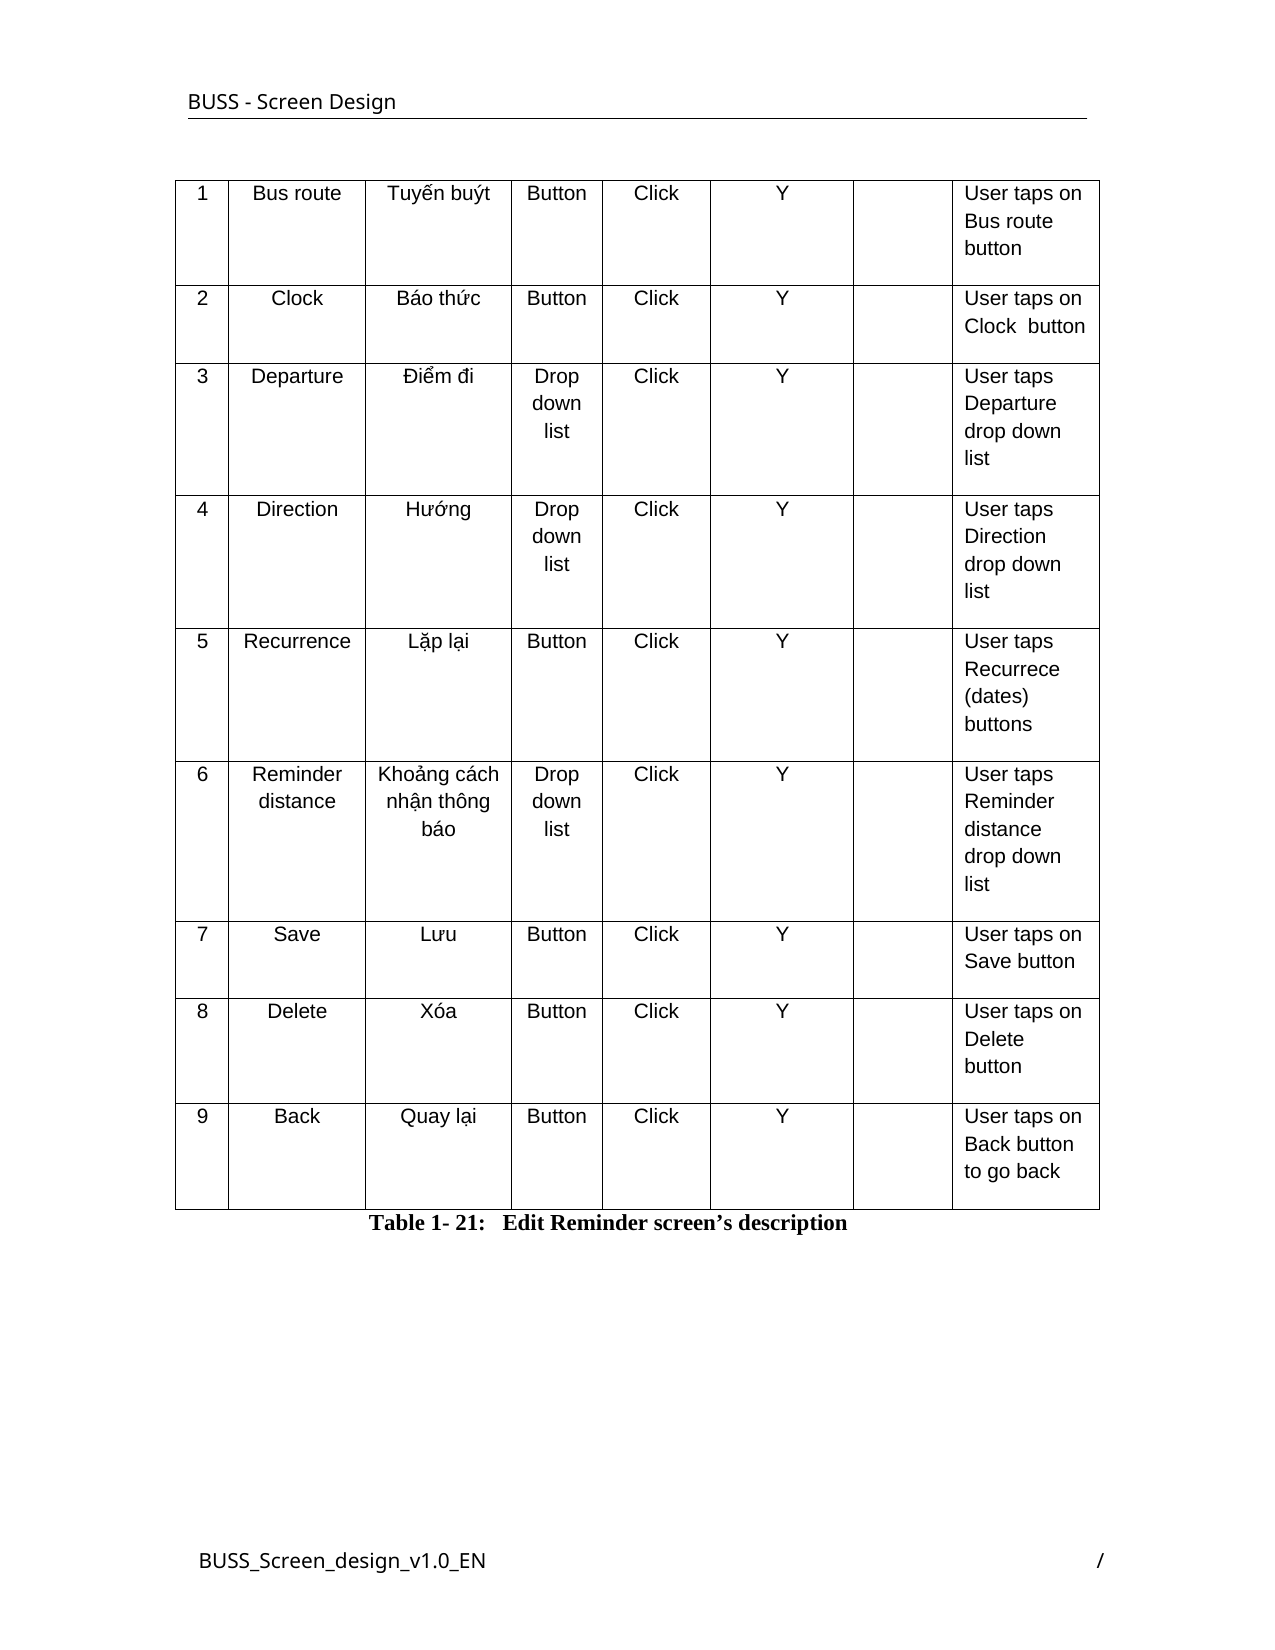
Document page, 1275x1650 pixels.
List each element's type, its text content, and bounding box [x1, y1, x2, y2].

table_cell Lặp lại [366, 629, 511, 761]
table_cell Click [603, 762, 710, 921]
table_cell Báo thức [366, 286, 511, 363]
table_cell User taps Recurrece (dates) buttons [953, 629, 1099, 761]
table_cell Y [711, 181, 853, 285]
table_cell Click [603, 496, 710, 628]
table_cell User taps Direction drop down list [953, 496, 1099, 628]
table_cell Bus route [229, 181, 365, 285]
table_cell User taps on Save button [953, 922, 1099, 998]
table_cell [854, 286, 952, 363]
table_cell Click [603, 286, 710, 363]
table_cell User taps Reminder distance drop down list [953, 762, 1099, 921]
table_cell User taps on Bus route button [953, 181, 1099, 285]
table_cell 2 [176, 286, 228, 363]
table_cell Departure [229, 364, 365, 495]
table_cell Button [512, 286, 602, 363]
table_cell Direction [229, 496, 365, 628]
table_cell Click [603, 181, 710, 285]
table_cell Điểm đi [366, 364, 511, 495]
table_cell [854, 629, 952, 761]
table_cell 1 [176, 181, 228, 285]
list Edit Reminder screen’s description [187, 1210, 1087, 1236]
table_cell [854, 364, 952, 495]
table_cell Y [711, 364, 853, 495]
table_cell 3 [176, 364, 228, 495]
table_cell Delete [229, 999, 365, 1103]
table_cell Clock [229, 286, 365, 363]
table_cell Back [229, 1104, 365, 1208]
table_cell Click [603, 1104, 710, 1208]
table_cell [854, 762, 952, 921]
table_cell Drop down list [512, 364, 602, 495]
table_cell Y [711, 496, 853, 628]
table_cell Y [711, 286, 853, 363]
table_cell Button [512, 999, 602, 1103]
table_cell Hướng [366, 496, 511, 628]
table_cell Y [711, 922, 853, 998]
table_cell 6 [176, 762, 228, 921]
table_cell [854, 496, 952, 628]
table_cell Click [603, 922, 710, 998]
table_cell Y [711, 762, 853, 921]
table_cell User taps on Delete button [953, 999, 1099, 1103]
table_cell Button [512, 922, 602, 998]
table_cell Lưu [366, 922, 511, 998]
table_cell 8 [176, 999, 228, 1103]
table_cell User taps on Clock button [953, 286, 1099, 363]
table_cell [854, 181, 952, 285]
table_cell User taps on Back button to go back [953, 1104, 1099, 1208]
table_cell 5 [176, 629, 228, 761]
table_cell Button [512, 1104, 602, 1208]
table_cell Save [229, 922, 365, 998]
table_cell Click [603, 629, 710, 761]
table_cell [854, 1104, 952, 1208]
table_cell Quay lại [366, 1104, 511, 1208]
table_cell Tuyến buýt [366, 181, 511, 285]
table_cell Drop down list [512, 762, 602, 921]
table_cell 9 [176, 1104, 228, 1208]
table_cell [854, 999, 952, 1103]
table_cell Khoảng cách nhận thông báo [366, 762, 511, 921]
table_cell [854, 922, 952, 998]
table_cell Button [512, 629, 602, 761]
table_cell Reminder distance [229, 762, 365, 921]
table_cell Click [603, 999, 710, 1103]
table_cell 4 [176, 496, 228, 628]
table_cell Click [603, 364, 710, 495]
table_cell Drop down list [512, 496, 602, 628]
table_cell Y [711, 629, 853, 761]
table_cell User taps Departure drop down list [953, 364, 1099, 495]
table_cell Xóa [366, 999, 511, 1103]
table_cell Button [512, 181, 602, 285]
table_cell Y [711, 999, 853, 1103]
table_cell Recurrence [229, 629, 365, 761]
table_cell 7 [176, 922, 228, 998]
table_cell Y [711, 1104, 853, 1208]
